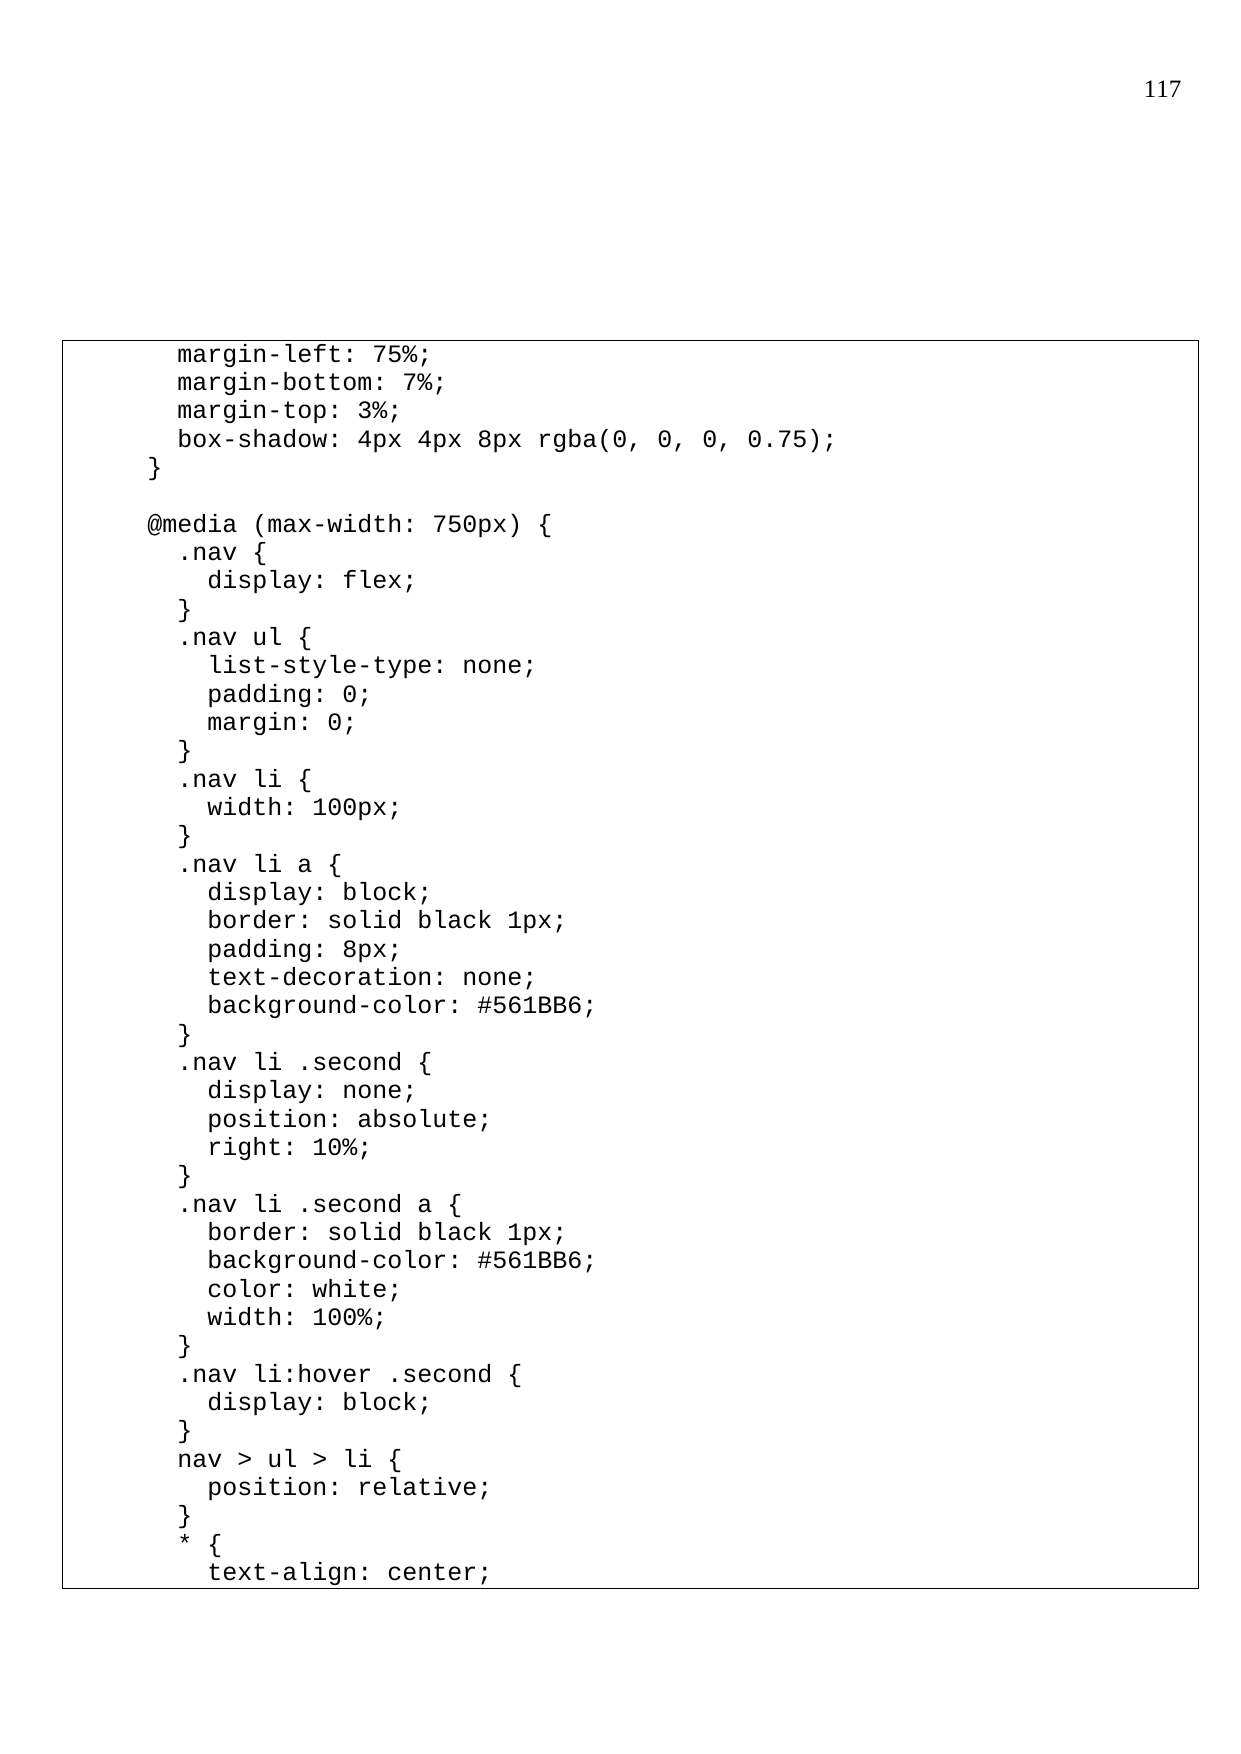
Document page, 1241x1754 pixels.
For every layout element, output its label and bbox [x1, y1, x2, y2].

table_header [63, 341, 1198, 1588]
